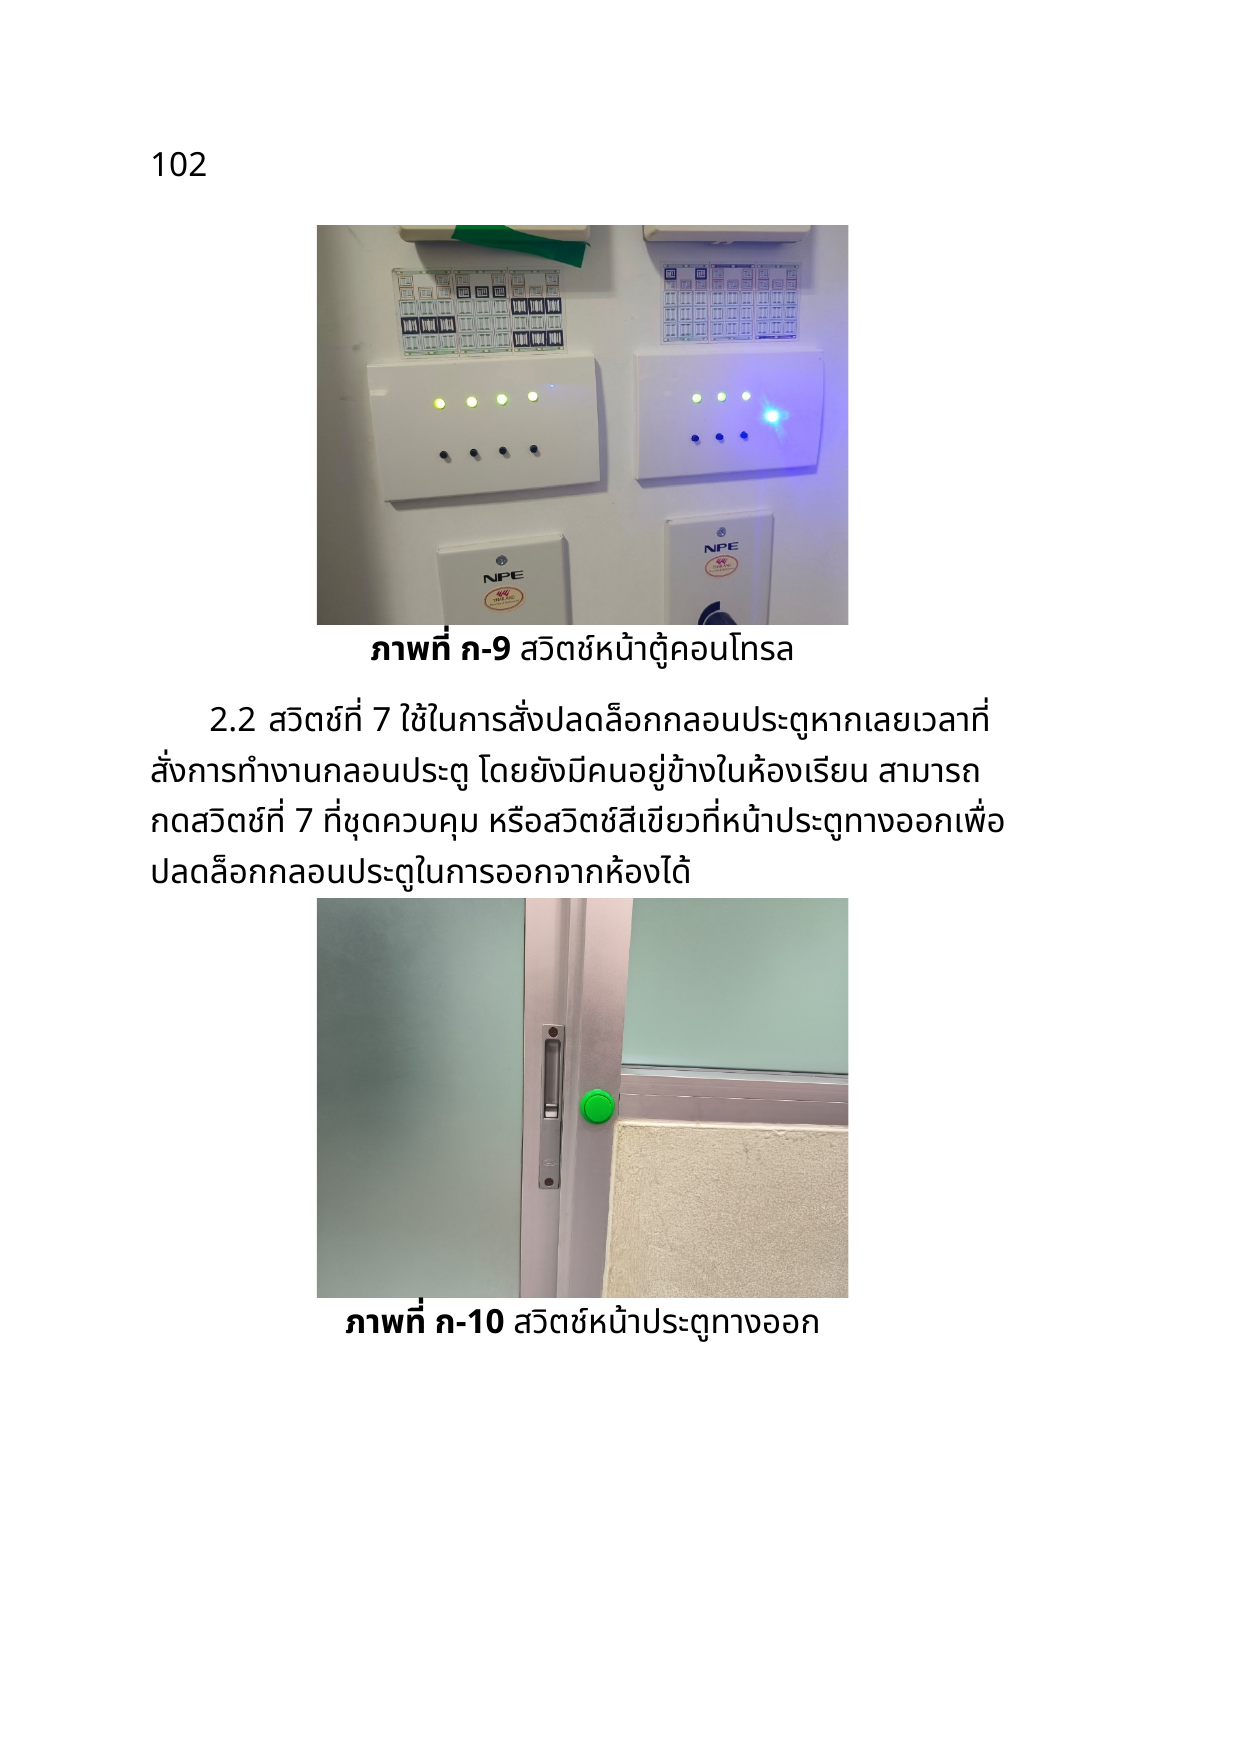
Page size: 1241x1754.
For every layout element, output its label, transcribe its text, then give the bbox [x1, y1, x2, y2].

picture [316, 898, 849, 1298]
text ภาพที่ ก-10 สวิตช์หน้าประตูทางออก [150, 1297, 1015, 1348]
text 2.2 สวิตช์ที่ 7 ใช้ในการสั่งปลดล็อกกลอนประตูหากเลยเวลาที่สั่งการทำงานกลอนประตู โดยยังมีคนอยู่ข้างในห้องเรียน สามารถกดสวิตช์ที่ 7 ที่ชุดควบคุม หรือสวิตช์สีเขียวที่หน้าประตูทางออกเพื่อปลดล็อกกลอนประตูในการออกจากห้องได้ [150, 696, 1015, 898]
text ภาพที่ ก-9 สวิตช์หน้าตู้คอนโทรล [150, 624, 1015, 675]
picture [316, 225, 849, 625]
